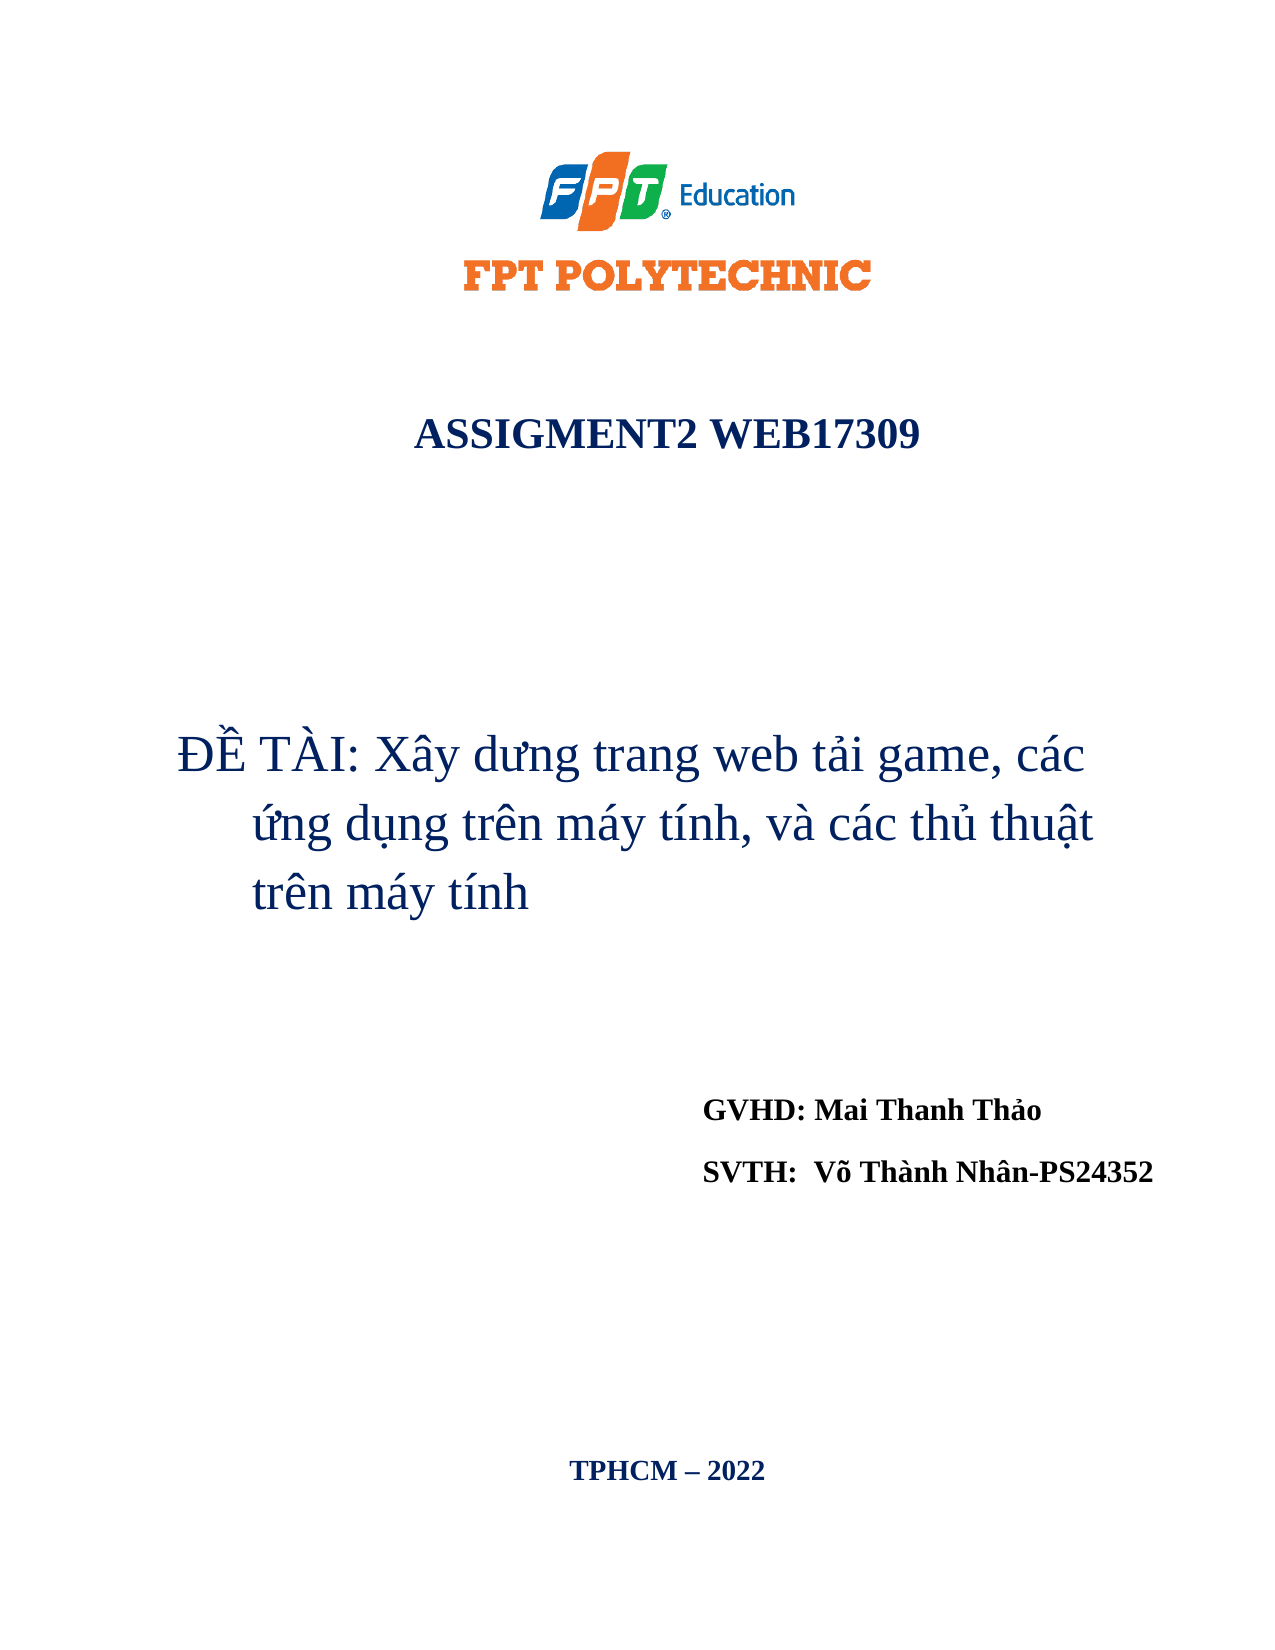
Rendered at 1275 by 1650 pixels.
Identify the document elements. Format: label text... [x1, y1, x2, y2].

text SVTH: Võ Thành Nhân-PS24352 [702, 1153, 1157, 1189]
text ASSIGMENT2 WEB17309 [177, 408, 1157, 458]
text GVHD: Mai Thanh Thảo [702, 1091, 1157, 1127]
text TPHCM – 2022 [177, 1453, 1157, 1486]
picture [449, 138, 885, 304]
text ĐỀ TÀI: Xây dưng trang web tải game, các ứng dụng trên máy tính, và các thủ thuật trên máy tính [177, 723, 1157, 920]
